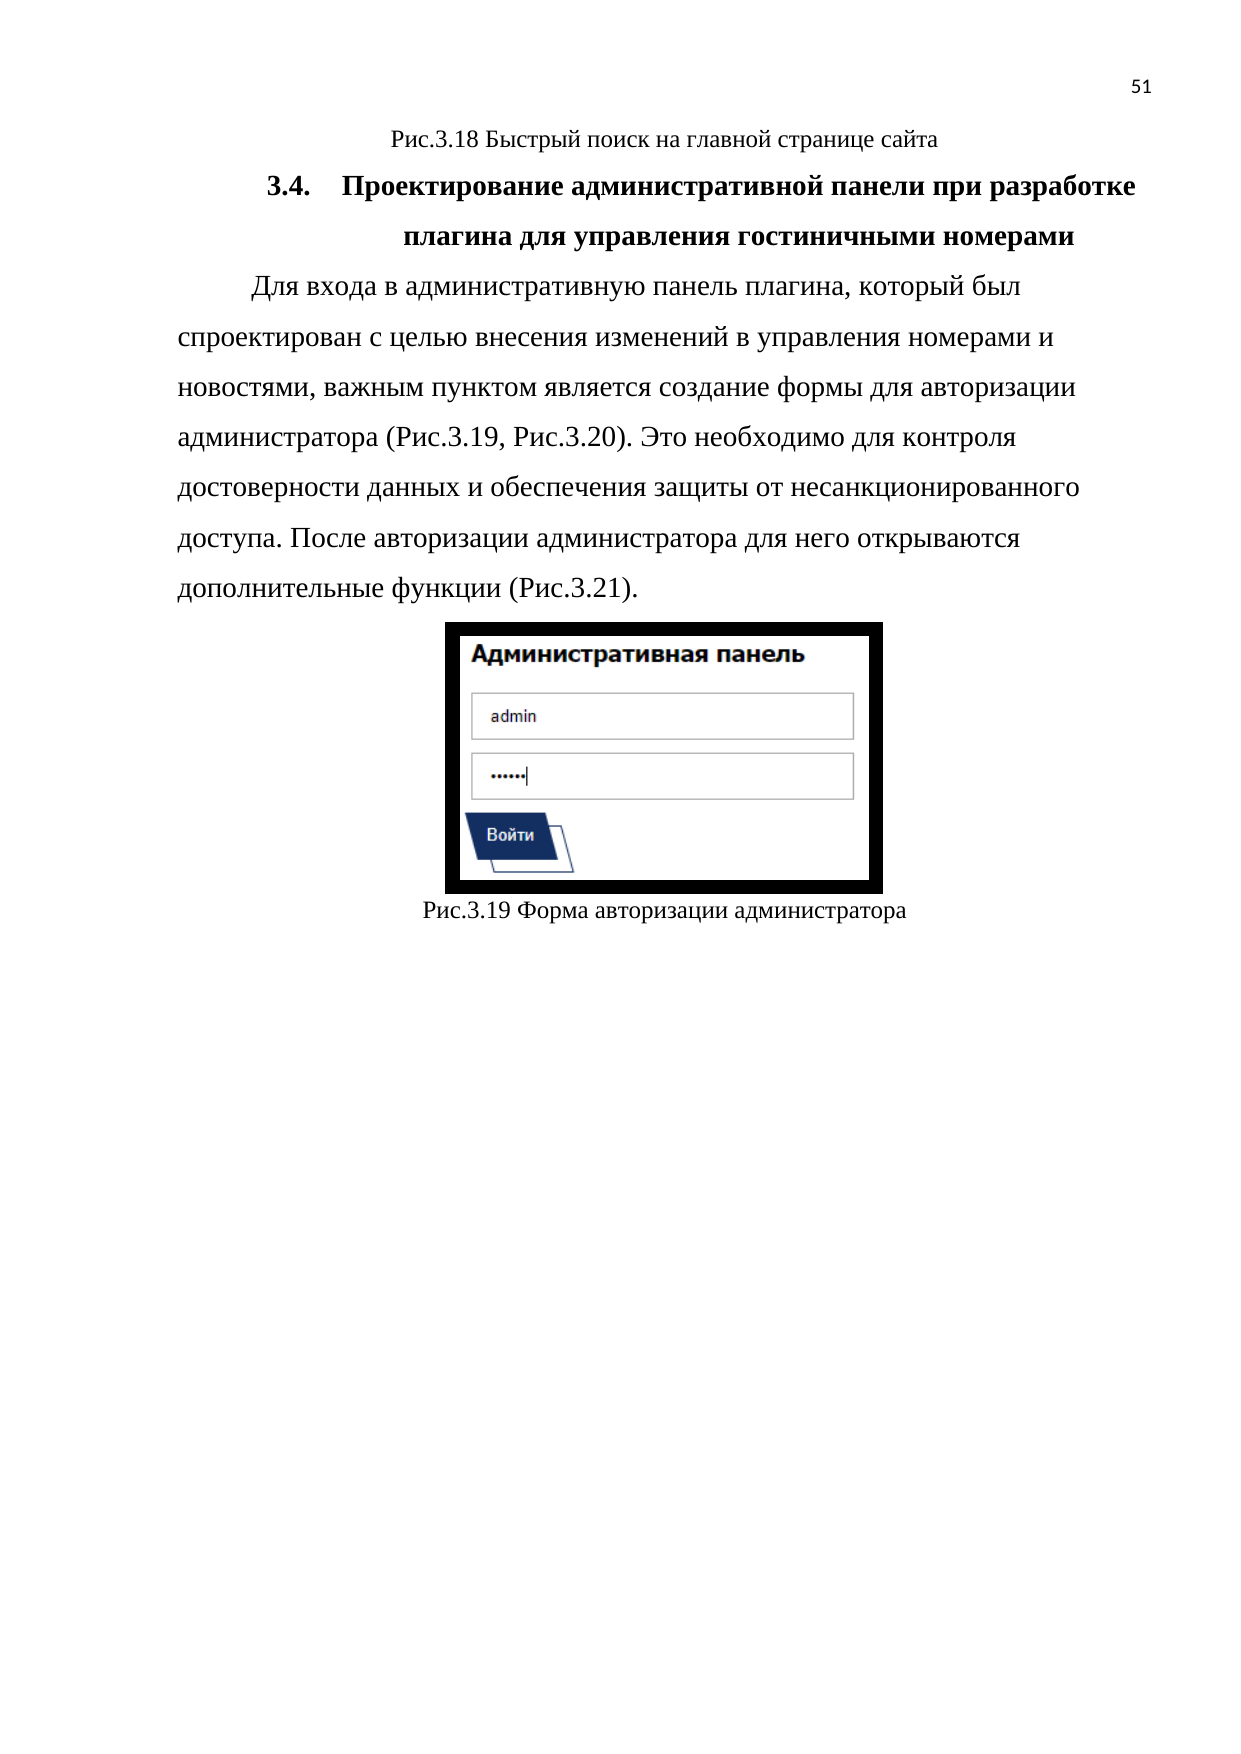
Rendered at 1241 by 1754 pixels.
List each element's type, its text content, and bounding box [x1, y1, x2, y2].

picture [460, 636, 869, 880]
text Для входа в административную панель плагина, который был спроектирован с целью внесения изменений в управления номерами и новостями, важным пунктом является создание формы для авторизации администратора (Рис.3.19, Рис.3.20). Это необходимо для контроля достоверности данных и обеспечения защиты от несанкционированного доступа. После авторизации администратора для него открываются дополнительные функции (Рис.3.21). [177, 268, 1152, 604]
text Рис.3.18 Быстрый поиск на главной странице сайта [177, 124, 1152, 153]
text Рис.3.19 Форма авторизации администратора [177, 896, 1152, 924]
subtitle Проектирование административной панели при разработке плагина для управления гостиничными номерами [251, 168, 1152, 252]
